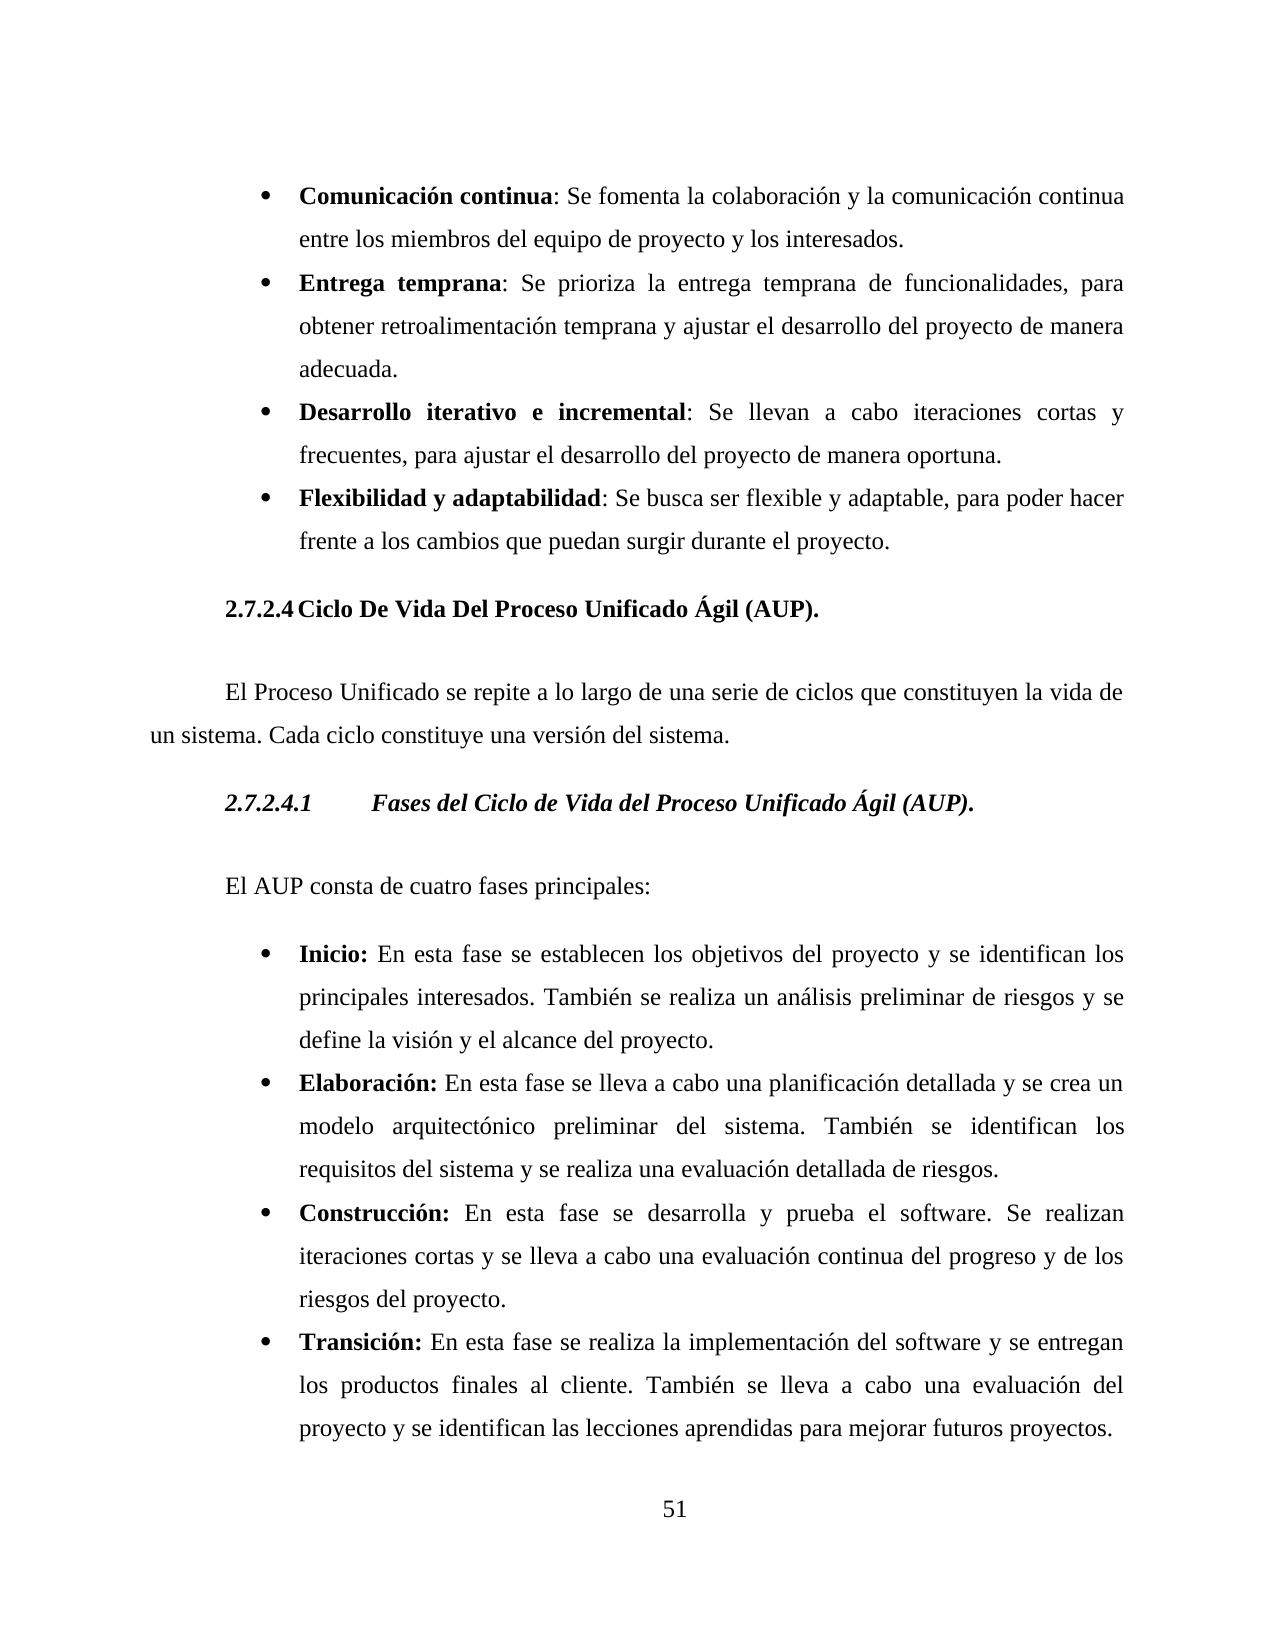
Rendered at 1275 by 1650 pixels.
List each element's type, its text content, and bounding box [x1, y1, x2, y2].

text El AUP consta de cuatro fases principales: [150, 871, 1125, 899]
list Transición: En esta fase se realiza la implementación del software y se entregan los productos finales al cliente. También se lleva a cabo una evaluación del proyecto y se identifican las lecciones aprendidas para mejorar futuros proyectos. [261, 1327, 1125, 1442]
text El Proceso Unificado se repite a lo largo de una serie de ciclos que constituyen la vida de un sistema. Cada ciclo constituye una versión del sistema. [150, 677, 1125, 749]
list Desarrollo iterativo e incremental: Se llevan a cabo iteraciones cortas y frecuentes, para ajustar el desarrollo del proyecto de manera oportuna. [261, 397, 1125, 469]
subtitle Fases del Ciclo de Vida del Proceso Unificado Ágil (AUP). [150, 788, 1125, 817]
list Flexibilidad y adaptabilidad: Se busca ser flexible y adaptable, para poder hacer frente a los cambios que puedan surgir durante el proyecto. [261, 483, 1125, 555]
list Elaboración: En esta fase se lleva a cabo una planificación detallada y se crea un modelo arquitectónico preliminar del sistema. También se identifican los requisitos del sistema y se realiza una evaluación detallada de riesgos. [261, 1068, 1125, 1183]
list Inicio: En esta fase se establecen los objetivos del proyecto y se identifican los principales interesados. También se realiza un análisis preliminar de riesgos y se define la visión y el alcance del proyecto. [261, 939, 1125, 1054]
list Construcción: En esta fase se desarrolla y prueba el software. Se realizan iteraciones cortas y se lleva a cabo una evaluación continua del progreso y de los riesgos del proyecto. [261, 1198, 1125, 1313]
subtitle Ciclo De Vida Del Proceso Unificado Ágil (AUP). [150, 594, 1125, 623]
list Comunicación continua: Se fomenta la colaboración y la comunicación continua entre los miembros del equipo de proyecto y los interesados. [261, 181, 1125, 253]
list Entrega temprana: Se prioriza la entrega temprana de funcionalidades, para obtener retroalimentación temprana y ajustar el desarrollo del proyecto de manera adecuada. [261, 268, 1125, 383]
